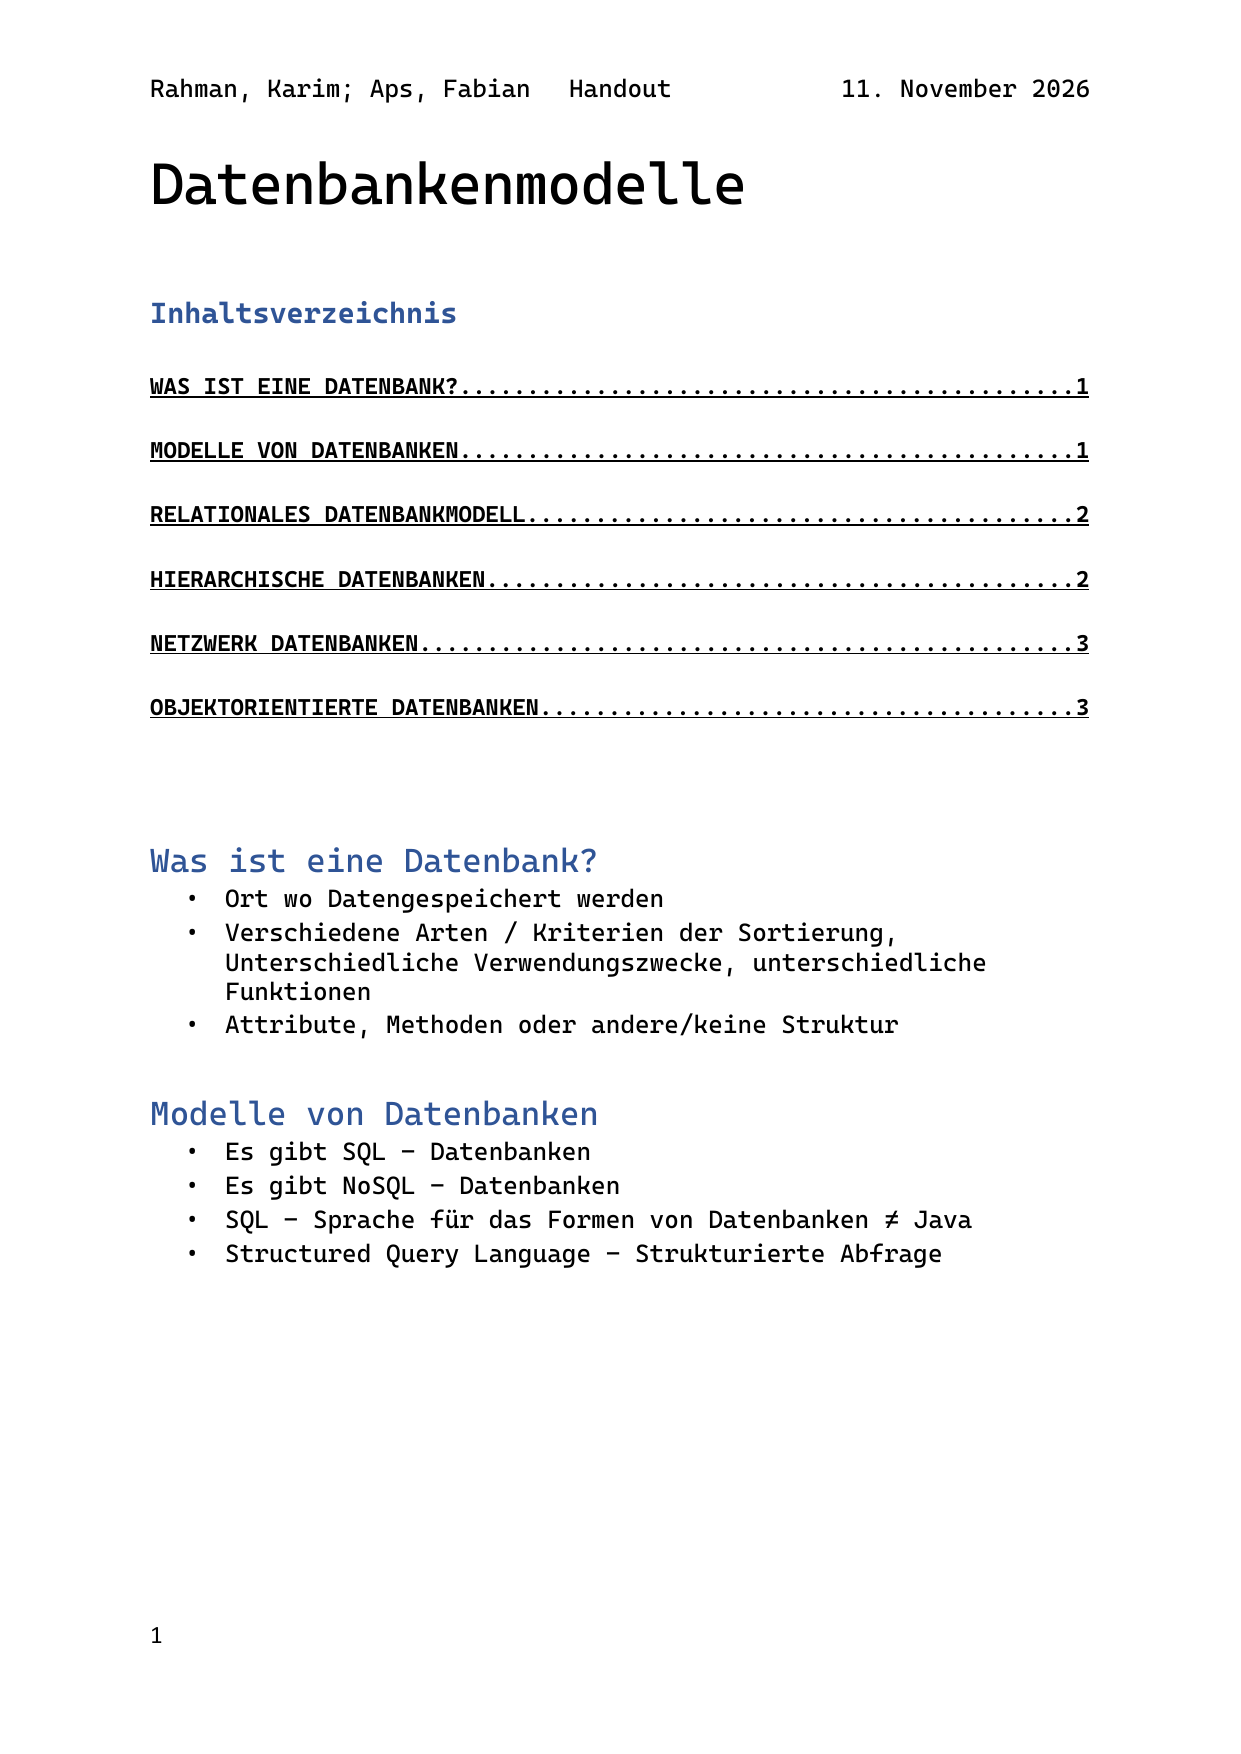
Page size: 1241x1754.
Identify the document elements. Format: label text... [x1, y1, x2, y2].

list Es gibt SQL - Datenbanken [187, 1133, 1090, 1167]
list Structured Query Language - Strukturierte Abfrage [187, 1236, 1090, 1269]
list Ort wo Datengespeichert werden [187, 880, 1090, 914]
list Es gibt NoSQL - Datenbanken [187, 1167, 1090, 1201]
list Attribute, Methoden oder andere/keine Struktur [187, 1006, 1090, 1041]
title Datenbankenmodelle [150, 150, 1090, 218]
list SQL - Sprache für das Formen von Datenbanken ≠ Java [187, 1201, 1090, 1236]
subtitle Modelle von Datenbanken [150, 1094, 1090, 1133]
subtitle Was ist eine Datenbank? [150, 841, 1090, 880]
list Verschiedene Arten / Kriterien der Sortierung, Unterschiedliche Verwendungszwecke, unterschiedliche Funktionen [187, 914, 1090, 1006]
